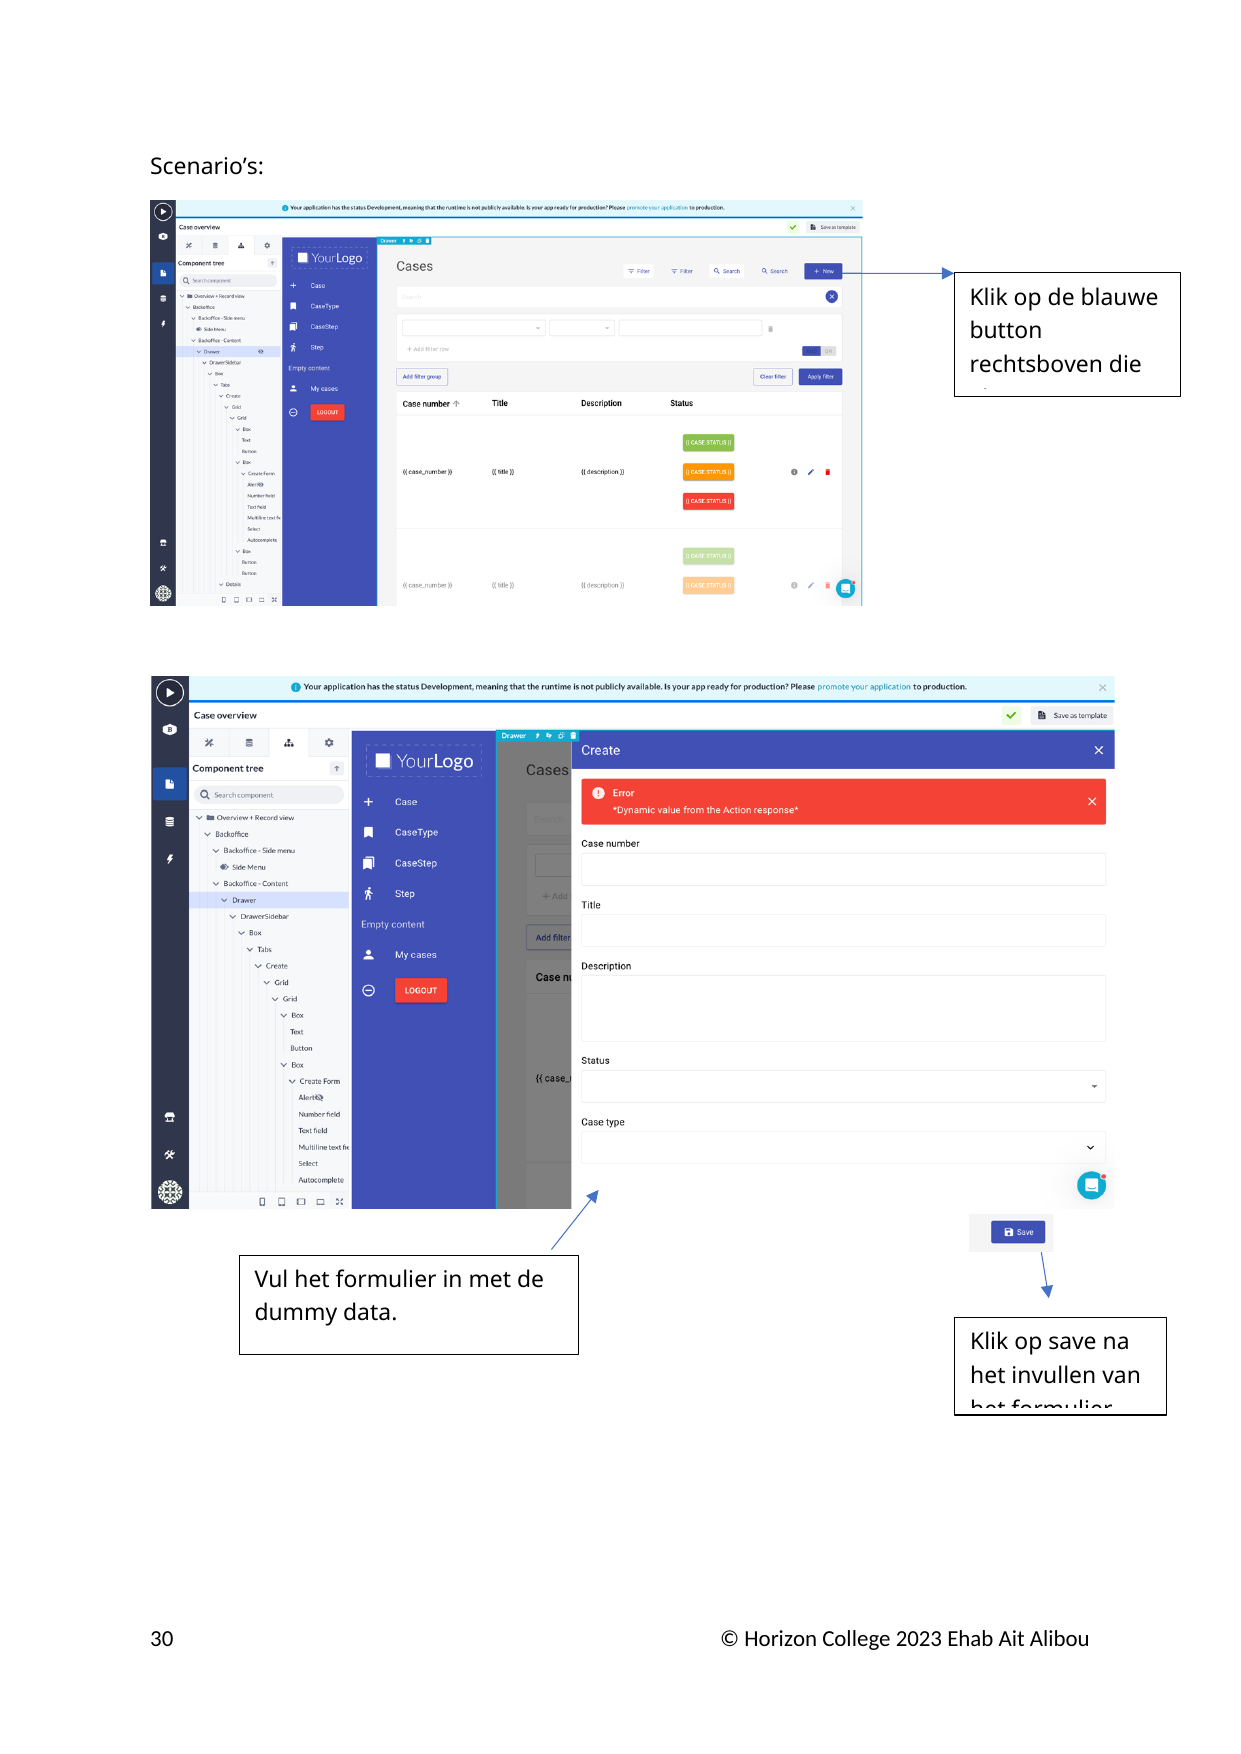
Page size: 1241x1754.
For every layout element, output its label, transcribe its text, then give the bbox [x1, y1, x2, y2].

text Scenario’s: [150, 150, 1090, 181]
picture [150, 676, 1114, 1208]
picture [968, 1214, 1054, 1252]
picture [150, 200, 863, 606]
